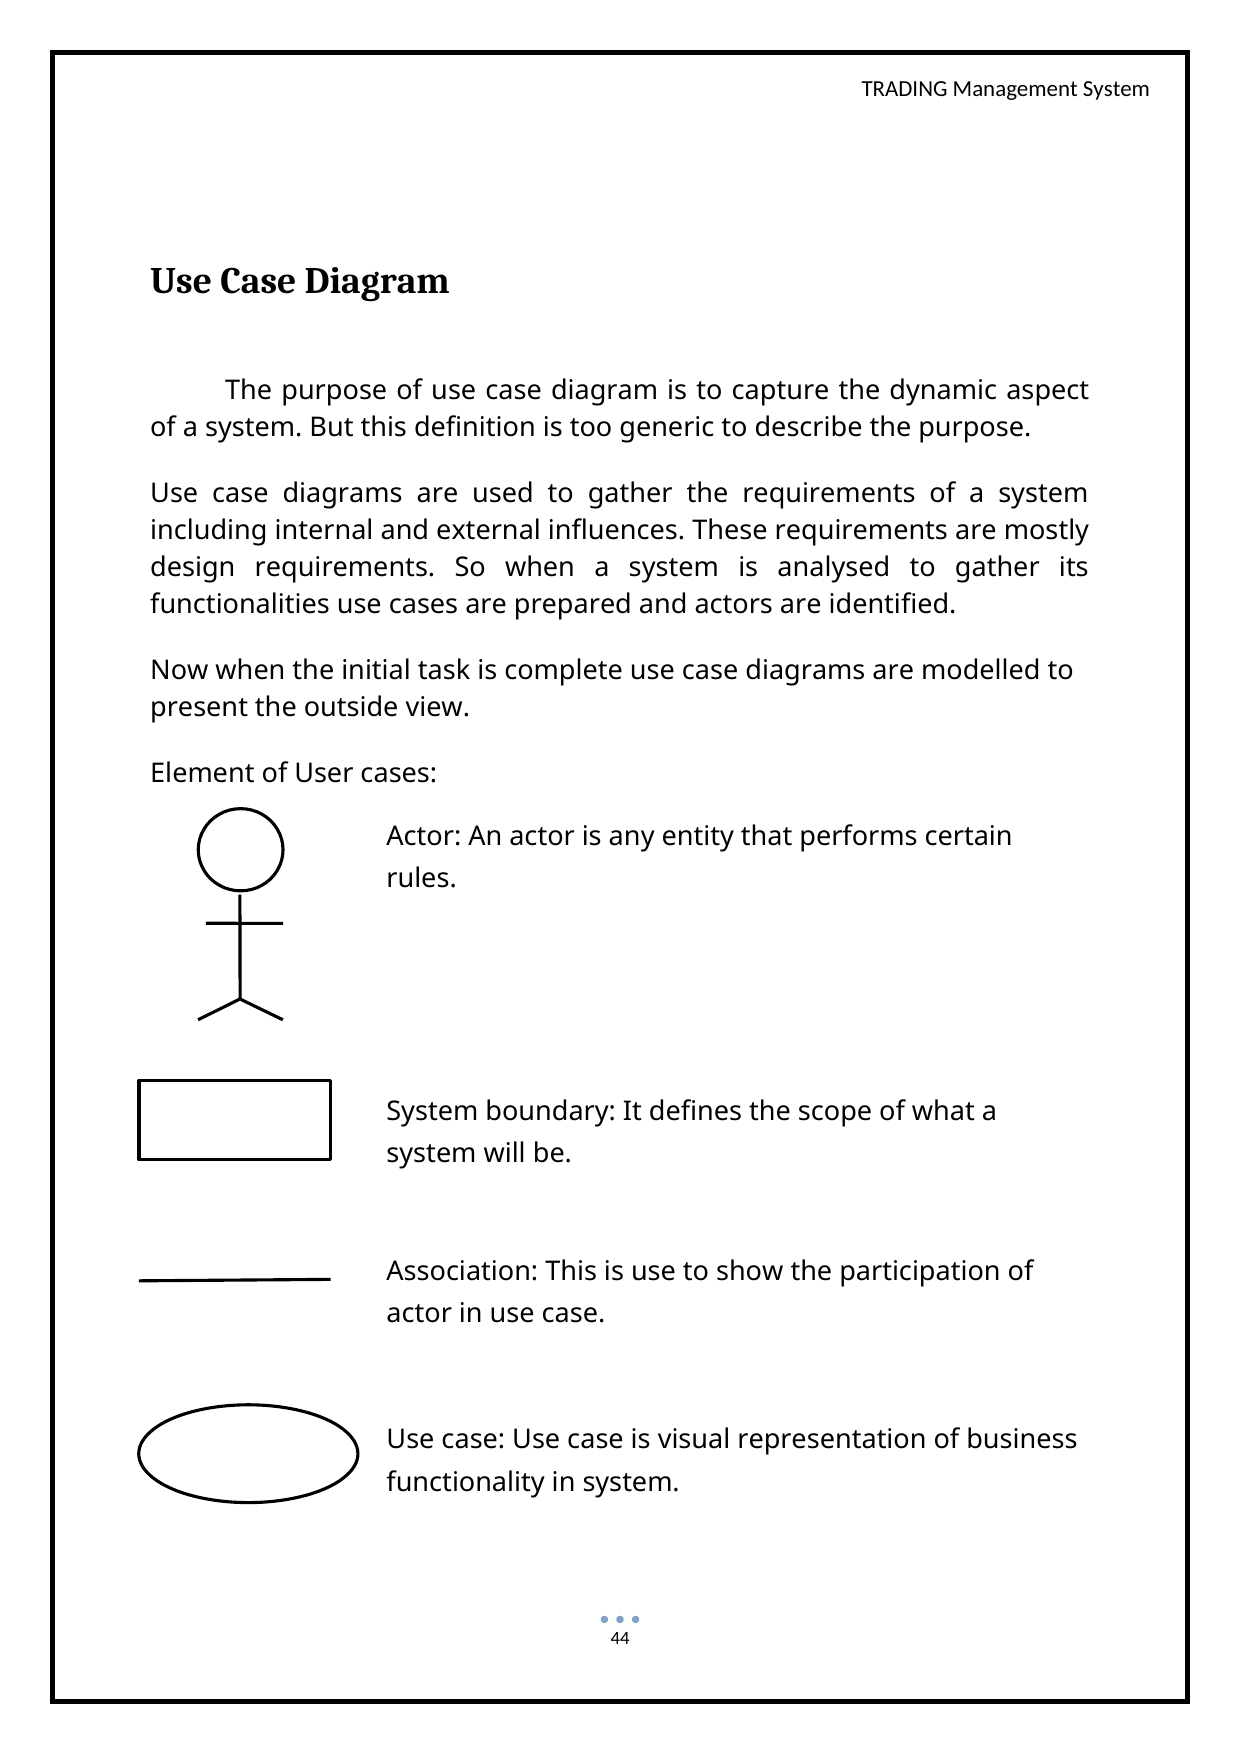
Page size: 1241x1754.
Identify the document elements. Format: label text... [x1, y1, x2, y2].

text Use case diagrams are used to gather the requirements of a system including internal and external influences. These requirements are mostly design requirements. So when a system is analysed to gather its functionalities use cases are prepared and actors are identified. [150, 474, 1090, 621]
text Now when the initial task is complete use case diagrams are modelled to present the outside view. [150, 650, 1090, 724]
text Element of User cases: [150, 753, 1090, 790]
text System boundary: It defines the scope of what a system will be. [386, 1048, 1090, 1170]
text Actor: An actor is any entity that performs certain rules. [386, 816, 1090, 896]
text Use case: Use case is visual representation of business functionality in system. [386, 1420, 1090, 1499]
text Association: This is use to show the participation of actor in use case. [386, 1251, 1090, 1330]
text The purpose of use case diagram is to capture the dynamic aspect of a system. But this definition is too generic to describe the purpose. [150, 371, 1090, 444]
subtitle Use Case Diagram [150, 260, 1090, 303]
